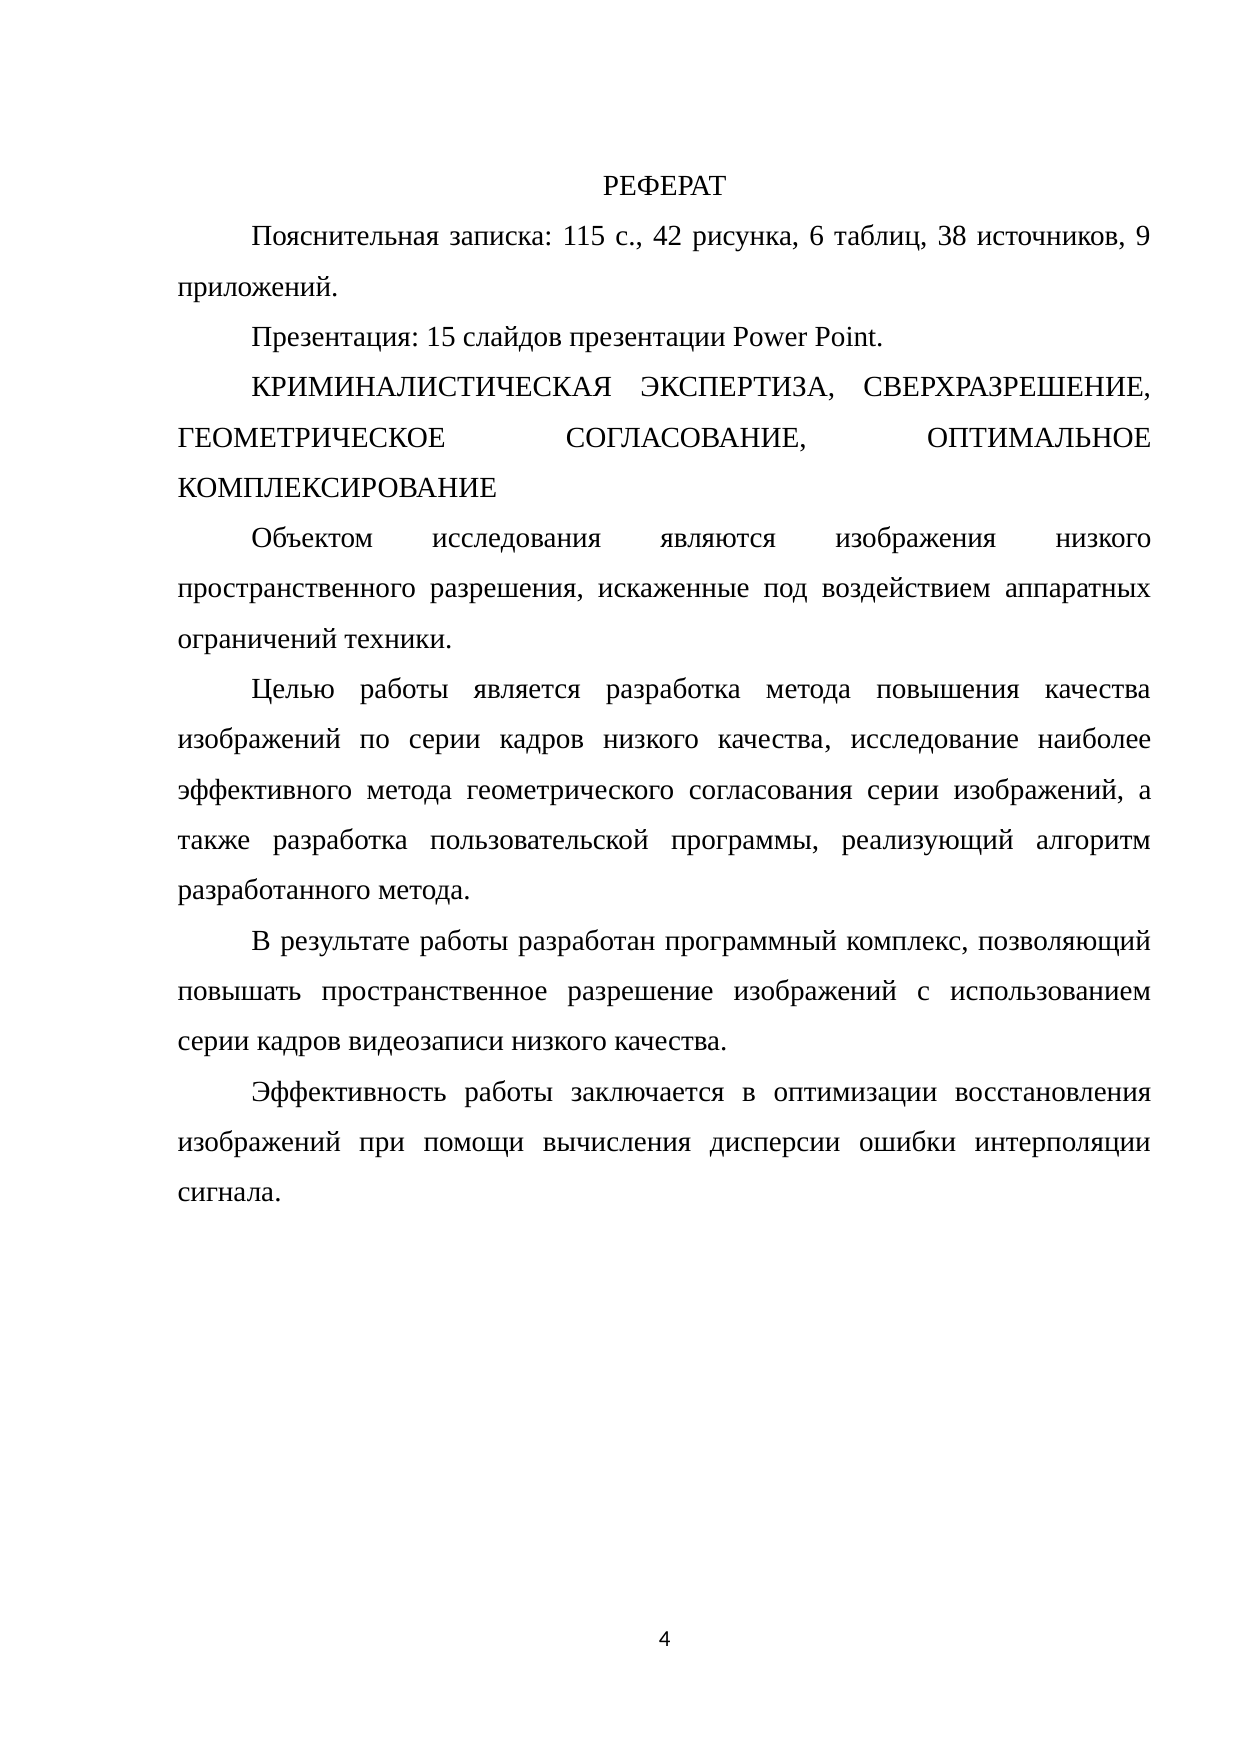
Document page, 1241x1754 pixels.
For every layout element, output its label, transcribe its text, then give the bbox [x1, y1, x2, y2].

text В результате работы разработан программный комплекс, позволяющий повышать пространственное разрешение изображений с использованием серии кадров видеозаписи низкого качества. [177, 923, 1152, 1057]
text Реферат [177, 168, 1152, 202]
text Эффективность работы заключается в оптимизации восстановления изображений при помощи вычисления дисперсии ошибки интерполяции сигнала. [177, 1074, 1152, 1208]
text Презентация: 15 слайдов презентации Power Point. [177, 319, 1152, 353]
text КРИМИНАЛИСТИЧЕСКАЯ ЭКСПЕРТИЗА, СВЕРХРАЗРЕШЕНИЕ, ГЕОМЕТРИЧЕСКОЕ СОГЛАСОВАНИЕ, ОПТИМАЛЬНОЕ КОМПЛЕКСИРОВАНИЕ [177, 369, 1152, 503]
text Объектом исследования являются изображения низкого пространственного разрешения, искаженные под воздействием аппаратных ограничений техники. [177, 520, 1152, 654]
text Пояснительная записка: 115 c., 42 рисунка, 6 таблиц, 38 источников, 9 приложений. [177, 218, 1152, 302]
text Целью работы является разработка метода повышения качества изображений по серии кадров низкого качества, исследование наиболее эффективного метода геометрического согласования серии изображений, а также разработка пользовательской программы, реализующий алгоритм разработанного метода. [177, 671, 1152, 906]
